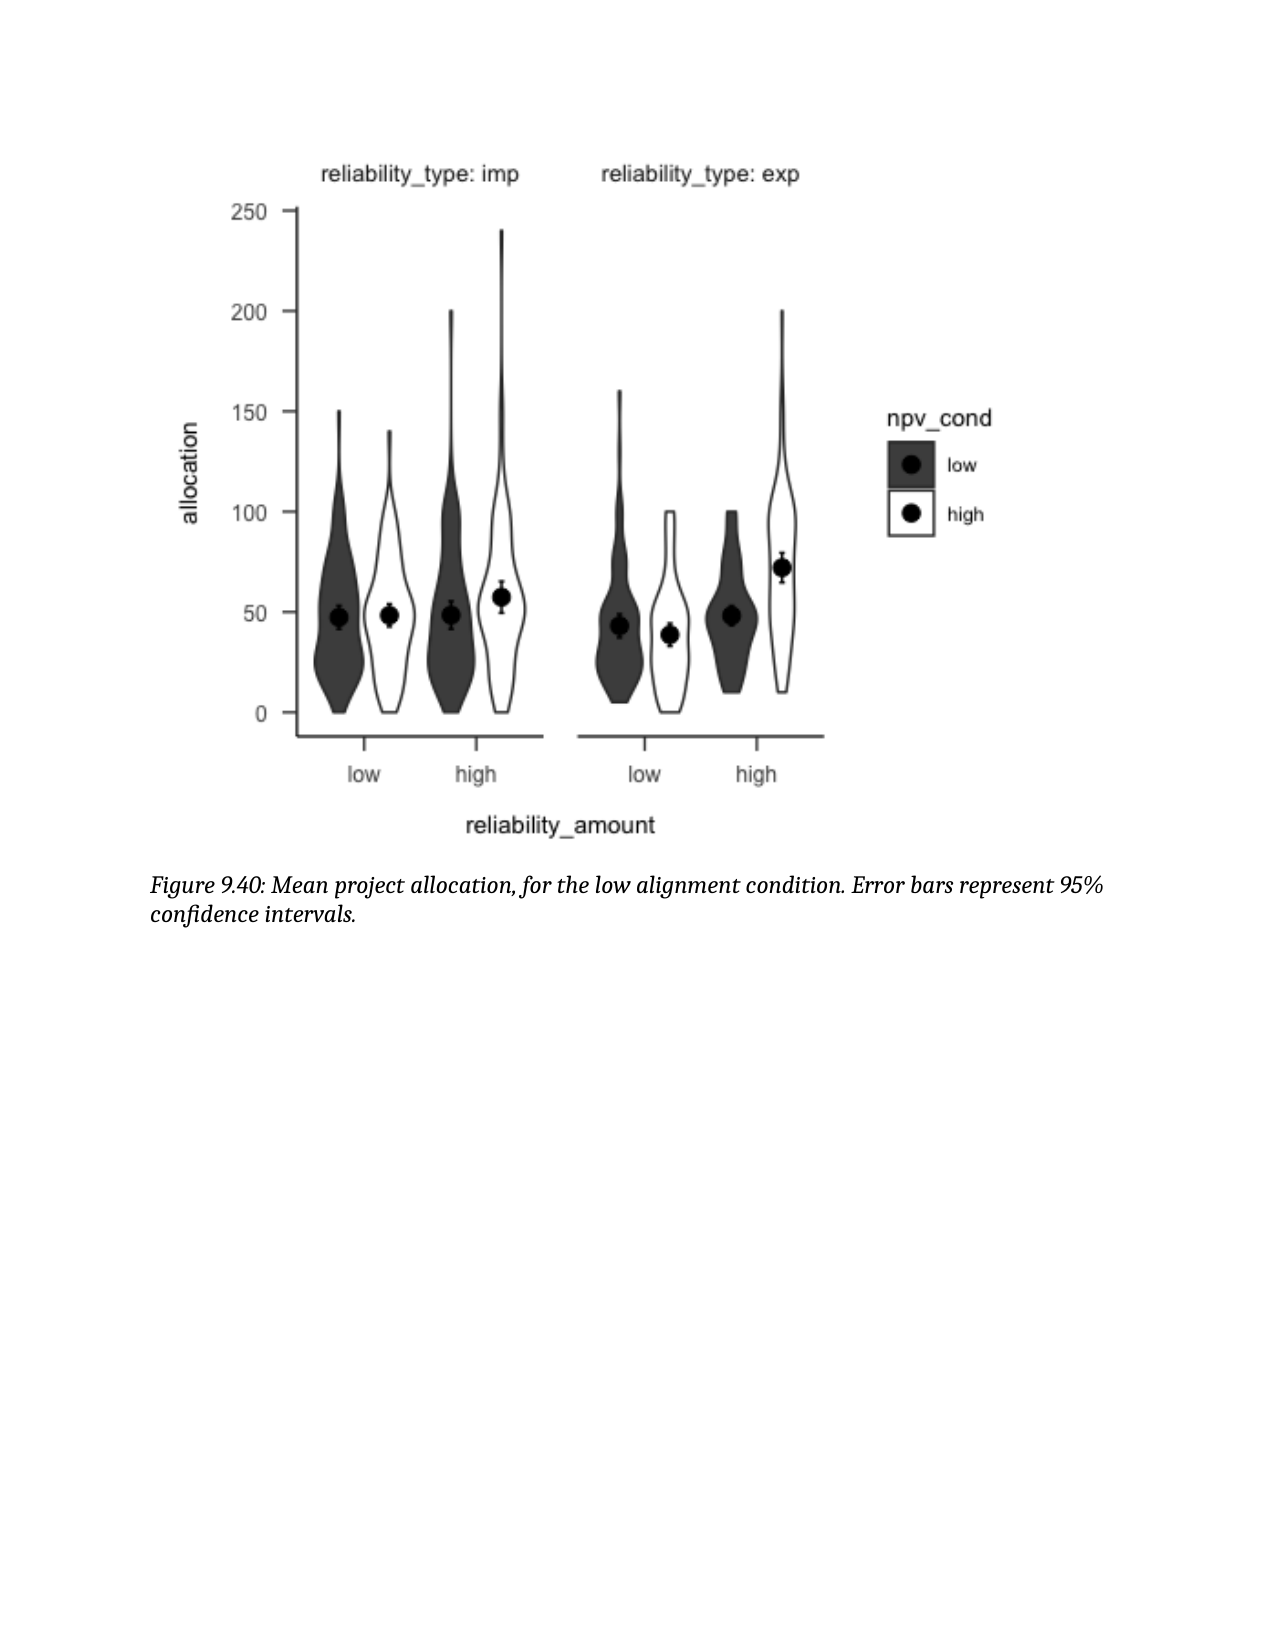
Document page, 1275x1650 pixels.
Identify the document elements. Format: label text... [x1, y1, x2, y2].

picture [168, 150, 1044, 850]
text Figure 9.40: Mean project allocation, for the low alignment condition. Error bars represent 95% confidence intervals. [150, 871, 1125, 928]
